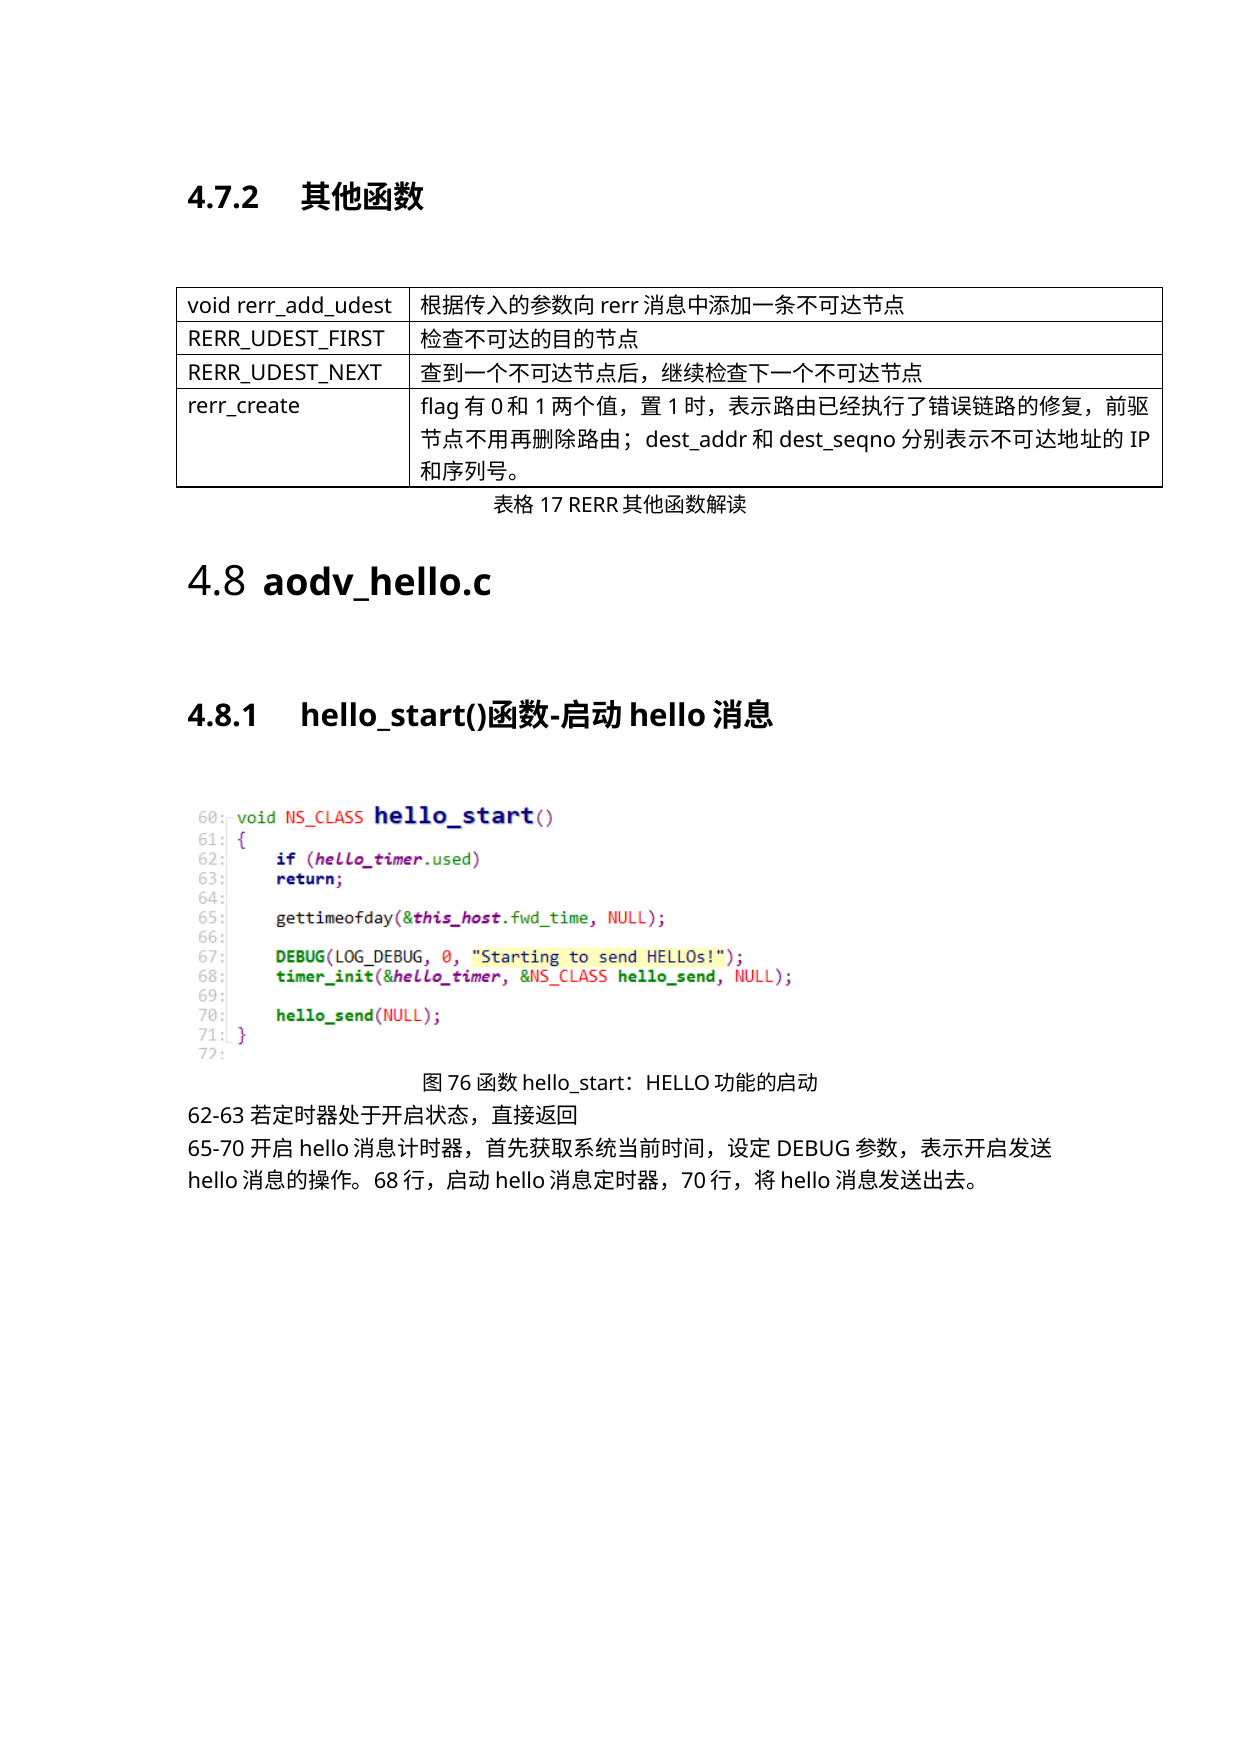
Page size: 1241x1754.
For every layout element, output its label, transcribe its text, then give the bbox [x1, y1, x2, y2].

table_cell rerr_create [177, 389, 409, 486]
table_header 根据传入的参数向rerr消息中添加一条不可达节点 [410, 288, 1162, 321]
text 表格 17 RERR其他函数解读 [187, 488, 1053, 520]
table_header void rerr_add_udest [177, 288, 409, 321]
subtitle aodv_hello.c [187, 547, 1053, 612]
table_cell RERR_UDEST_FIRST [177, 322, 409, 354]
table_cell 查到一个不可达节点后，继续检查下一个不可达节点 [410, 355, 1162, 388]
subtitle 其他函数 [187, 162, 1053, 227]
table_cell flag有0和1两个值，置1时，表示路由已经执行了错误链路的修复，前驱节点不用再删除路由；dest_addr和dest_seqno分别表示不可达地址的IP和序列号。 [410, 389, 1162, 486]
text 62-63 若定时器处于开启状态，直接返回 [187, 1098, 1053, 1131]
table_cell RERR_UDEST_NEXT [177, 355, 409, 388]
picture [187, 805, 818, 1059]
text 65-70 开启hello消息计时器，首先获取系统当前时间，设定DEBUG参数，表示开启发送hello消息的操作。68行，启动hello消息定时器，70行，将hello消息发送出去。 [187, 1131, 1053, 1196]
subtitle hello_start()函数-启动hello消息 [187, 680, 1053, 745]
table_cell 检查不可达的目的节点 [410, 322, 1162, 354]
